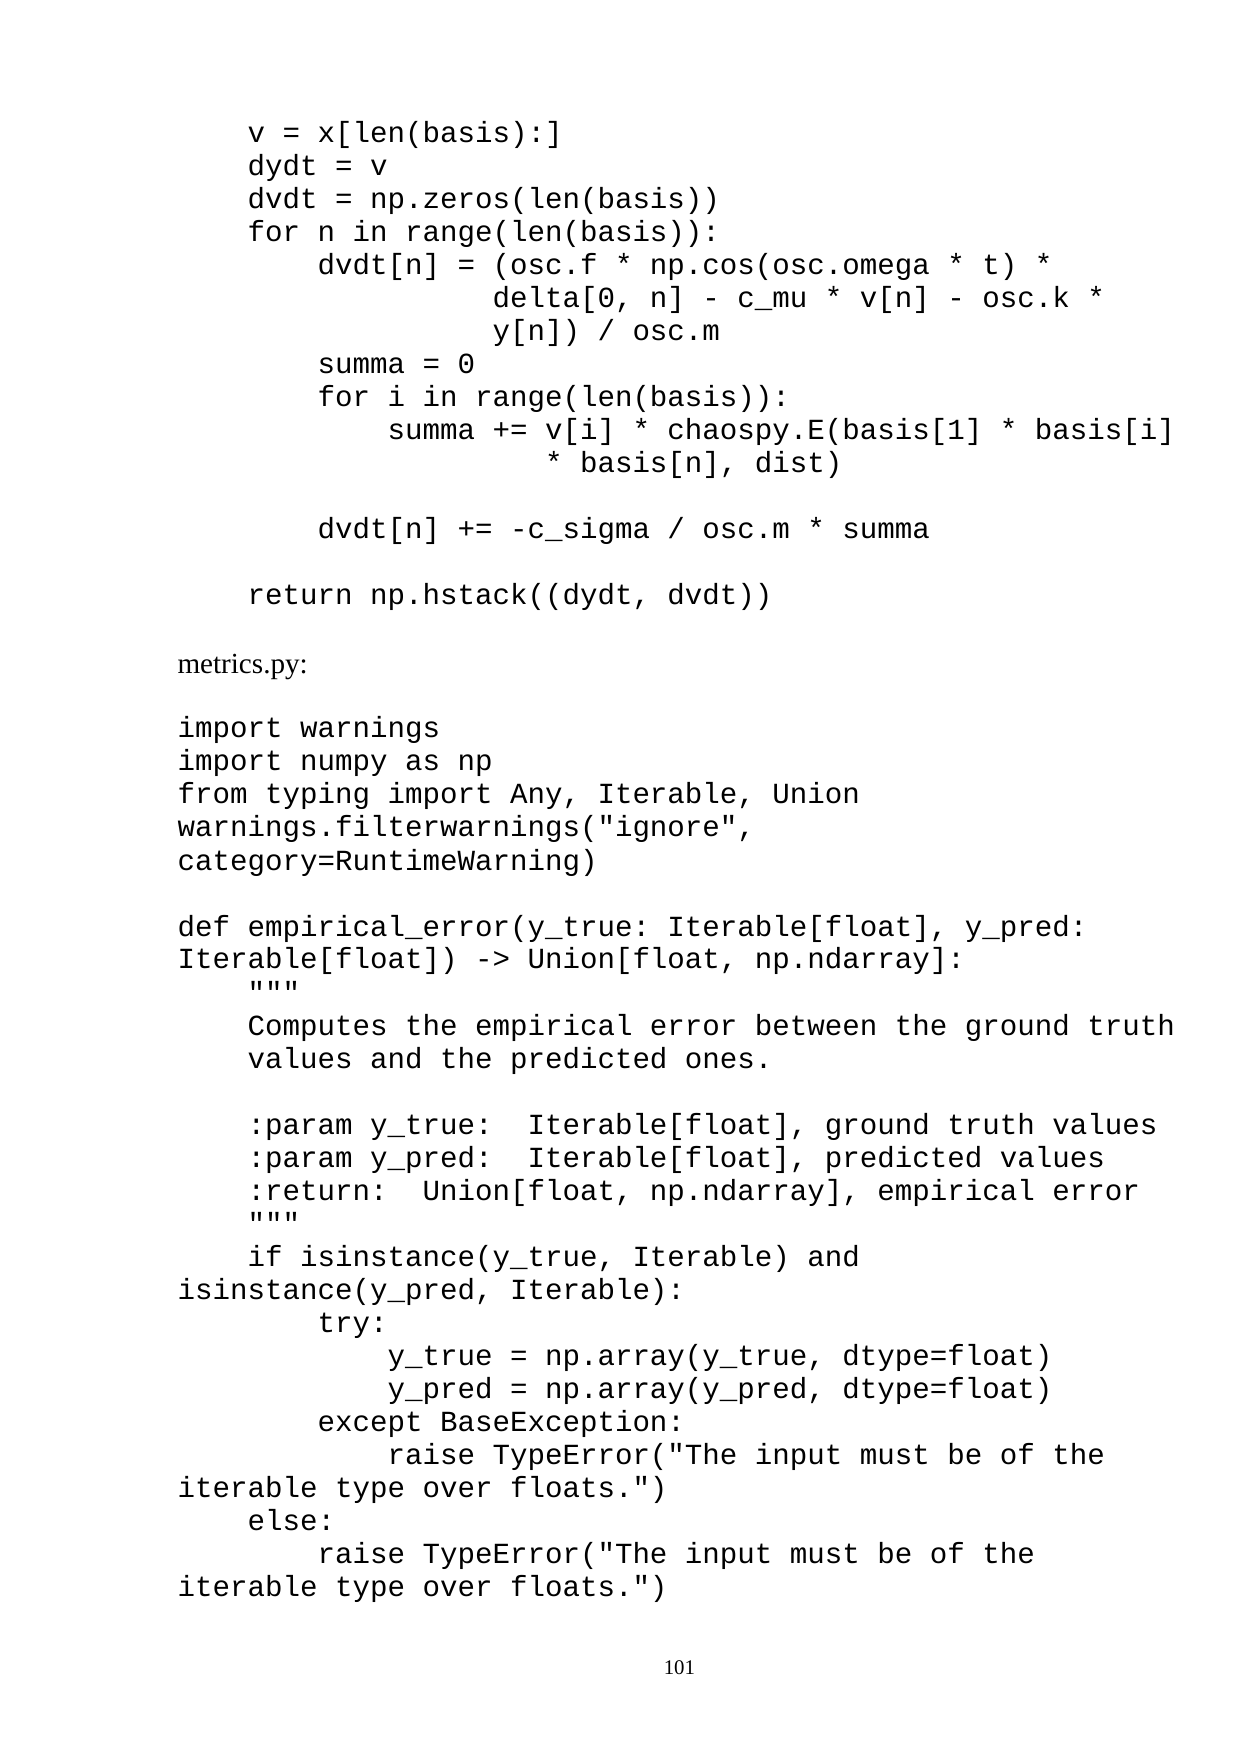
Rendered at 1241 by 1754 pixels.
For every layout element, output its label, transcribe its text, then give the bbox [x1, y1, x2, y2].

text y[n]) / osc.m [177, 316, 1181, 349]
text dvdt[n] += -c_sigma / osc.m * summa [177, 514, 1181, 547]
text Computes the empirical error between the ground truth [177, 1011, 1181, 1044]
text warnings.filterwarnings("ignore", category=RuntimeWarning) [177, 813, 1181, 879]
text if isinstance(y_true, Iterable) and isinstance(y_pred, Iterable): [177, 1242, 1181, 1308]
text import numpy as np [177, 747, 1181, 779]
text for n in range(len(basis)): [177, 217, 1181, 250]
text v = x[len(basis):] [177, 118, 1181, 151]
text dvdt[n] = (osc.f * np.cos(osc.omega * t) * [177, 250, 1181, 283]
text delta[0, n] - c_mu * v[n] - osc.k * [177, 283, 1181, 316]
text raise TypeError("The input must be of the iterable type over floats.") [177, 1539, 1181, 1605]
text def empirical_error(y_true: Iterable[float], y_pred: Iterable[float]) -> Union[float, np.ndarray]: [177, 912, 1181, 978]
text try: [177, 1308, 1181, 1341]
text """ [177, 1209, 1181, 1242]
text summa = 0 [177, 349, 1181, 382]
text y_true = np.array(y_true, dtype=float) [177, 1341, 1181, 1374]
text else: [177, 1506, 1181, 1539]
text from typing import Any, Iterable, Union [177, 779, 1181, 813]
text except BaseException: [177, 1407, 1181, 1440]
text dydt = v [177, 151, 1181, 184]
text summa += v[i] * chaospy.E(basis[1] * basis[i] [177, 415, 1181, 448]
text for i in range(len(basis)): [177, 382, 1181, 415]
text * basis[n], dist) [177, 448, 1181, 481]
text values and the predicted ones. [177, 1044, 1181, 1077]
text :param y_pred: Iterable[float], predicted values [177, 1143, 1181, 1176]
text metrics.py: [177, 646, 1181, 680]
text raise TypeError("The input must be of the iterable type over floats.") [177, 1440, 1181, 1506]
text import warnings [177, 713, 1181, 747]
text :param y_true: Iterable[float], ground truth values [177, 1110, 1181, 1143]
text y_pred = np.array(y_pred, dtype=float) [177, 1374, 1181, 1407]
text """ [177, 978, 1181, 1011]
text return np.hstack((dydt, dvdt)) [177, 580, 1181, 613]
text :return: Union[float, np.ndarray], empirical error [177, 1176, 1181, 1209]
text dvdt = np.zeros(len(basis)) [177, 184, 1181, 217]
